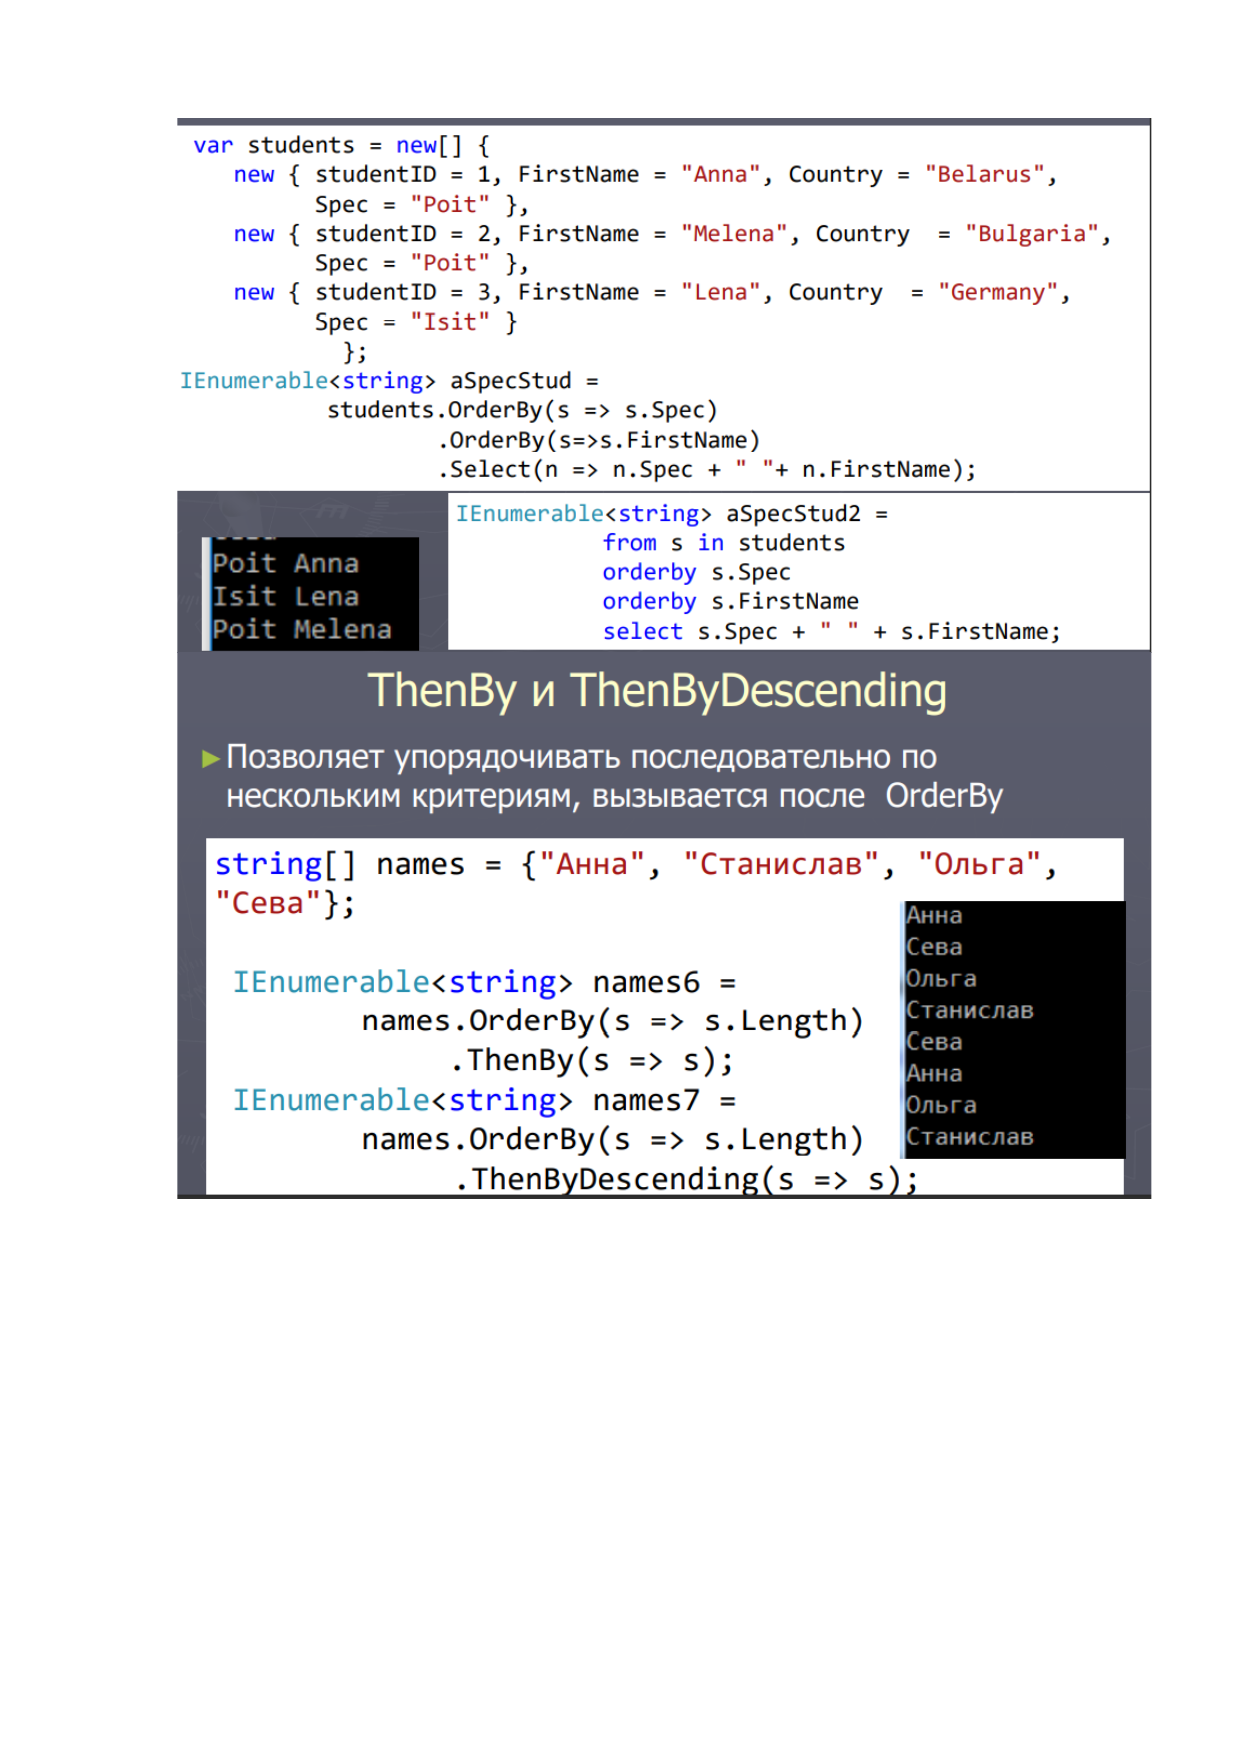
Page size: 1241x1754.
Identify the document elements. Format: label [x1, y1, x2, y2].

picture [177, 118, 1152, 1199]
